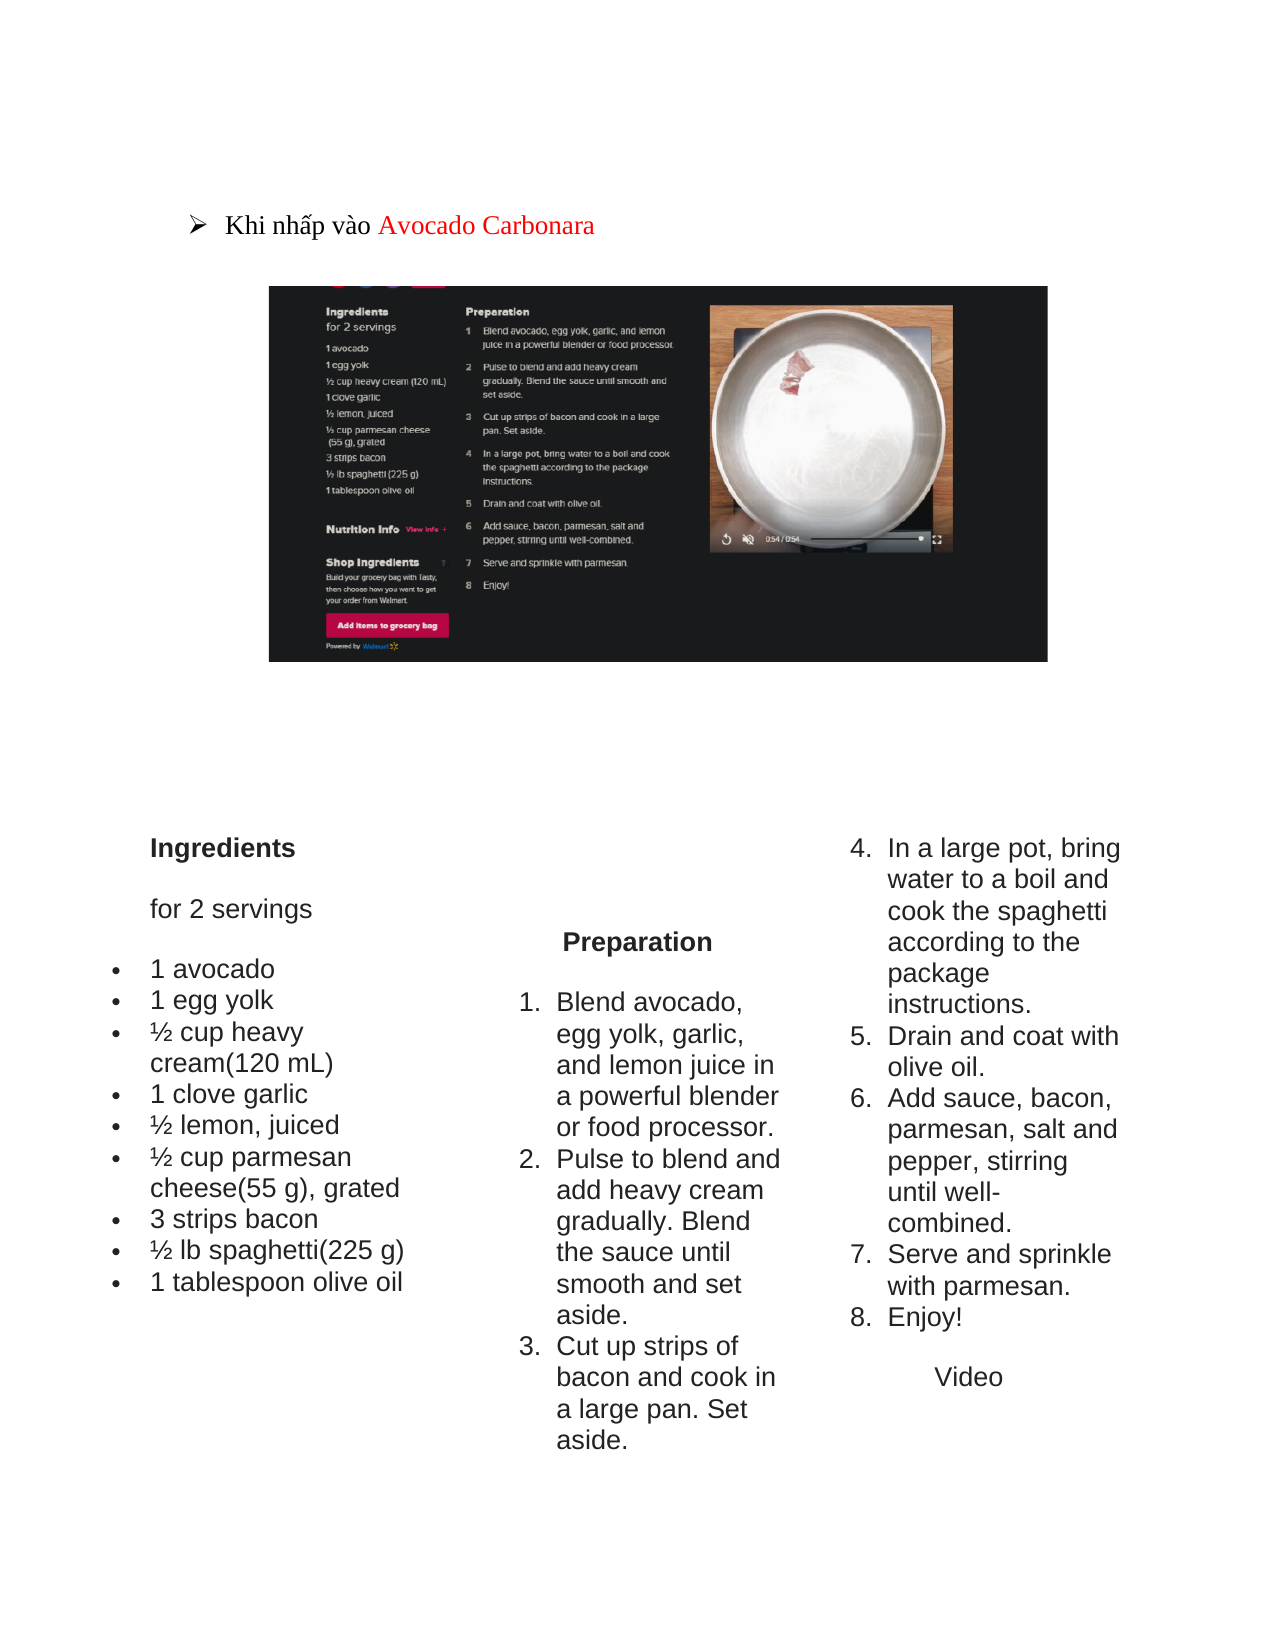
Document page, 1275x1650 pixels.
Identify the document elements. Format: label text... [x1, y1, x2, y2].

list ½ cup heavy cream(120 mL) [112, 1016, 462, 1078]
list 1 avocado [112, 953, 462, 984]
list Add sauce, bacon, parmesan, salt and pepper, stirring until well-combined. [850, 1082, 1125, 1238]
list Blend avocado, egg yolk, garlic, and lemon juice in a powerful blender or food processor. [519, 986, 794, 1143]
list 3 strips bacon [112, 1203, 462, 1234]
picture [268, 286, 1048, 662]
text Video [812, 1361, 1125, 1393]
list ½ cup parmesan cheese(55 g), grated [112, 1141, 462, 1203]
list Khi nhấp vào Avocado Carbonara [187, 209, 1125, 240]
list Pulse to blend and add heavy cream gradually. Blend the sauce until smooth and set aside. [519, 1143, 794, 1330]
list Cut up strips of bacon and cook in a large pan. Set aside. [519, 1330, 794, 1455]
list ½ lemon, juiced [112, 1109, 462, 1141]
text Ingredients [150, 832, 462, 863]
text Preparation [481, 926, 794, 957]
list Serve and sprinkle with parmesan. [850, 1238, 1125, 1301]
list Enjoy! [850, 1301, 1125, 1332]
text for 2 servings [150, 893, 462, 924]
list 1 clove garlic [112, 1078, 462, 1109]
list 1 tablespoon olive oil [112, 1266, 462, 1297]
list Drain and coat with olive oil. [850, 1020, 1125, 1082]
list ½ lb spaghetti(225 g) [112, 1234, 462, 1266]
list In a large pot, bring water to a boil and cook the spaghetti according to the package instructions. [850, 832, 1125, 1020]
list 1 egg yolk [112, 984, 462, 1016]
